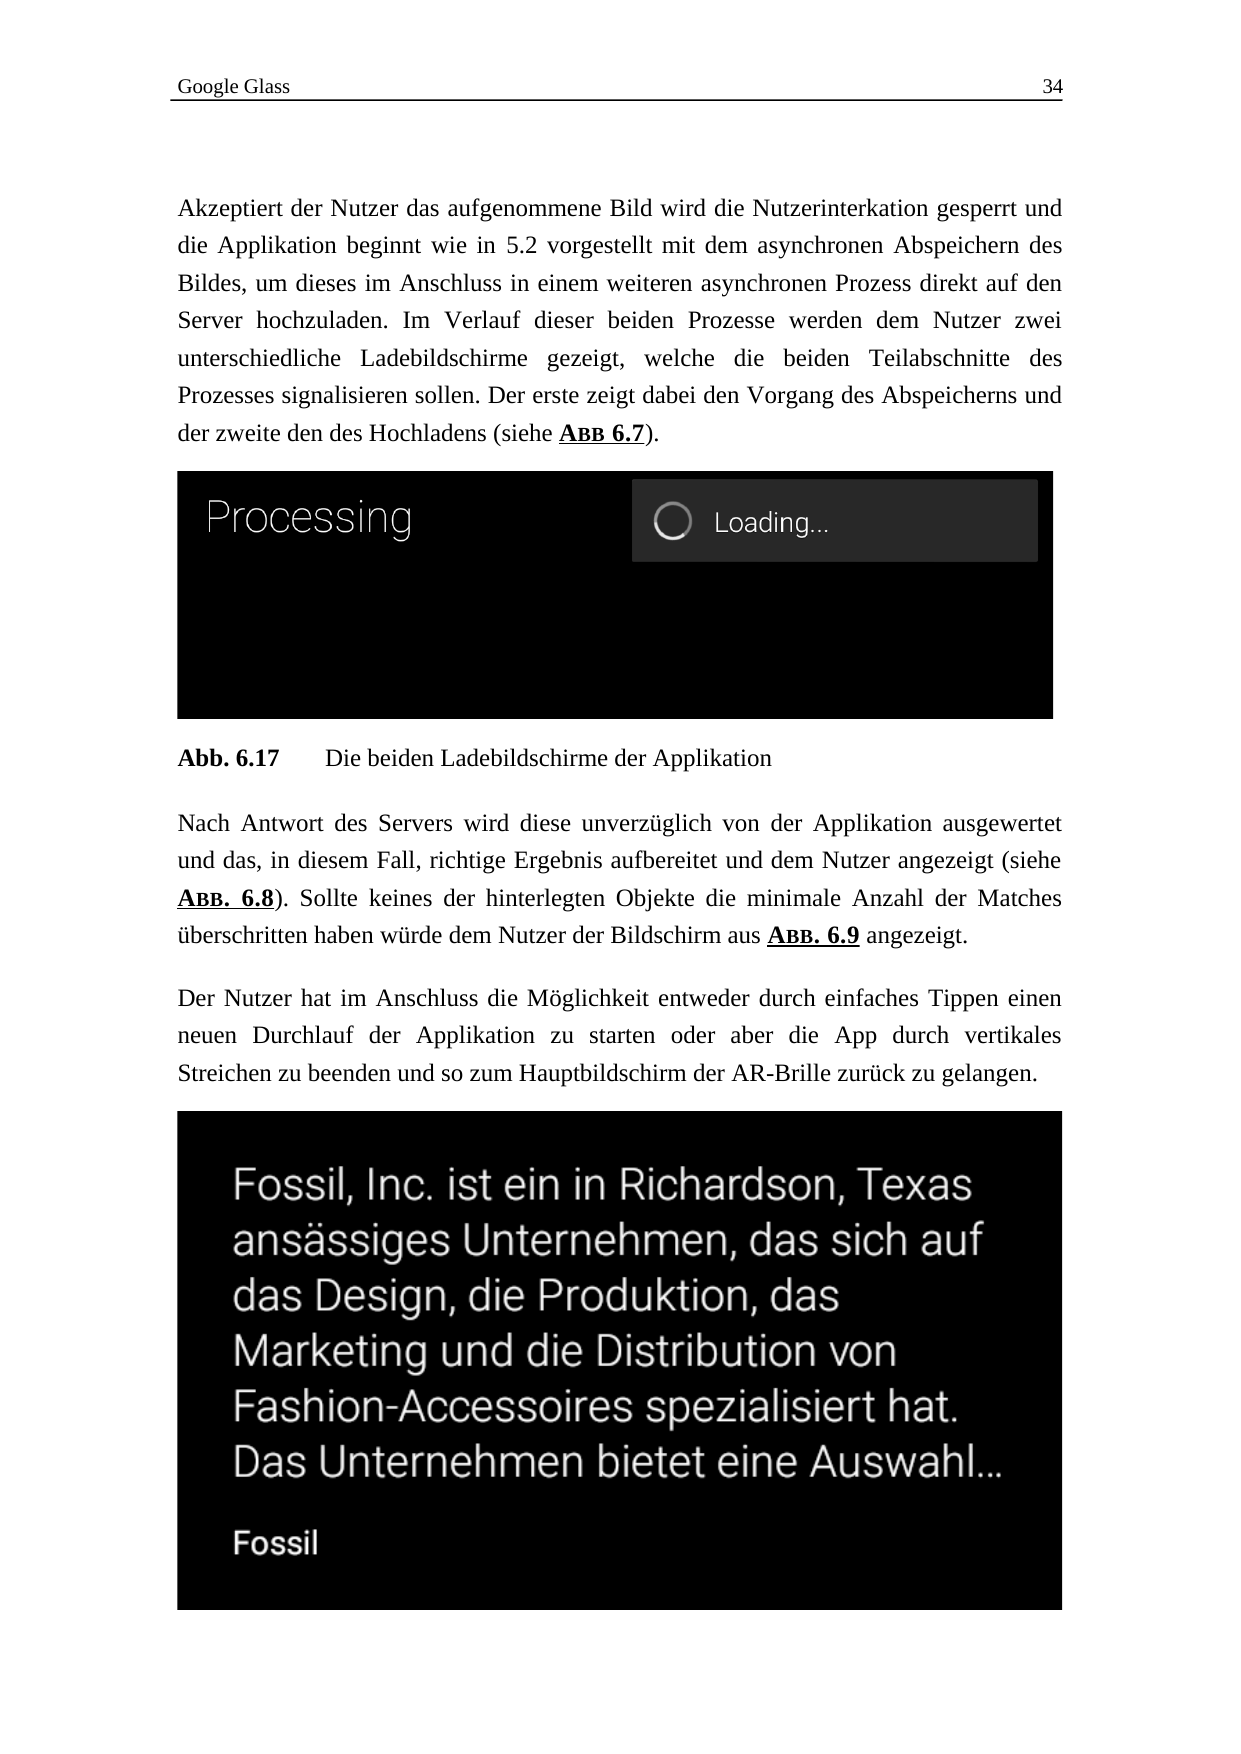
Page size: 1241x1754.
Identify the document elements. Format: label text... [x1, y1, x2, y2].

text Nach Antwort des Servers wird diese unverzüglich von der Applikation ausgewertet und das, in diesem Fall, richtige Ergebnis aufbereitet und dem Nutzer angezeigt (siehe Abb. 6.8). Sollte keines der hinterlegten Objekte die minimale Anzahl der Matches überschritten haben würde dem Nutzer der Bildschirm aus Abb. 6.9 angezeigt. [177, 799, 1063, 949]
picture [177, 471, 1054, 719]
text Der Nutzer hat im Anschluss die Möglichkeit entweder durch einfaches Tippen einen neuen Durchlauf der Applikation zu starten oder aber die App durch vertikales Streichen zu beenden und so zum Hauptbildschirm der AR-Brille zurück zu gelangen. [177, 974, 1063, 1087]
text Akzeptiert der Nutzer das aufgenommene Bild wird die Nutzerinterkation gesperrt und die Applikation beginnt wie in 5.2 vorgestellt mit dem asynchronen Abspeichern des Bildes, um dieses im Anschluss in einem weiteren asynchronen Prozess direkt auf den Server hochzuladen. Im Verlauf dieser beiden Prozesse werden dem Nutzer zwei unterschiedliche Ladebildschirme gezeigt, welche die beiden Teilabschnitte des Prozesses signalisieren sollen. Der erste zeigt dabei den Vorgang des Abspeicherns und der zweite den des Hochladens (siehe Abb 6.7). [177, 184, 1063, 447]
picture [177, 1111, 1063, 1610]
